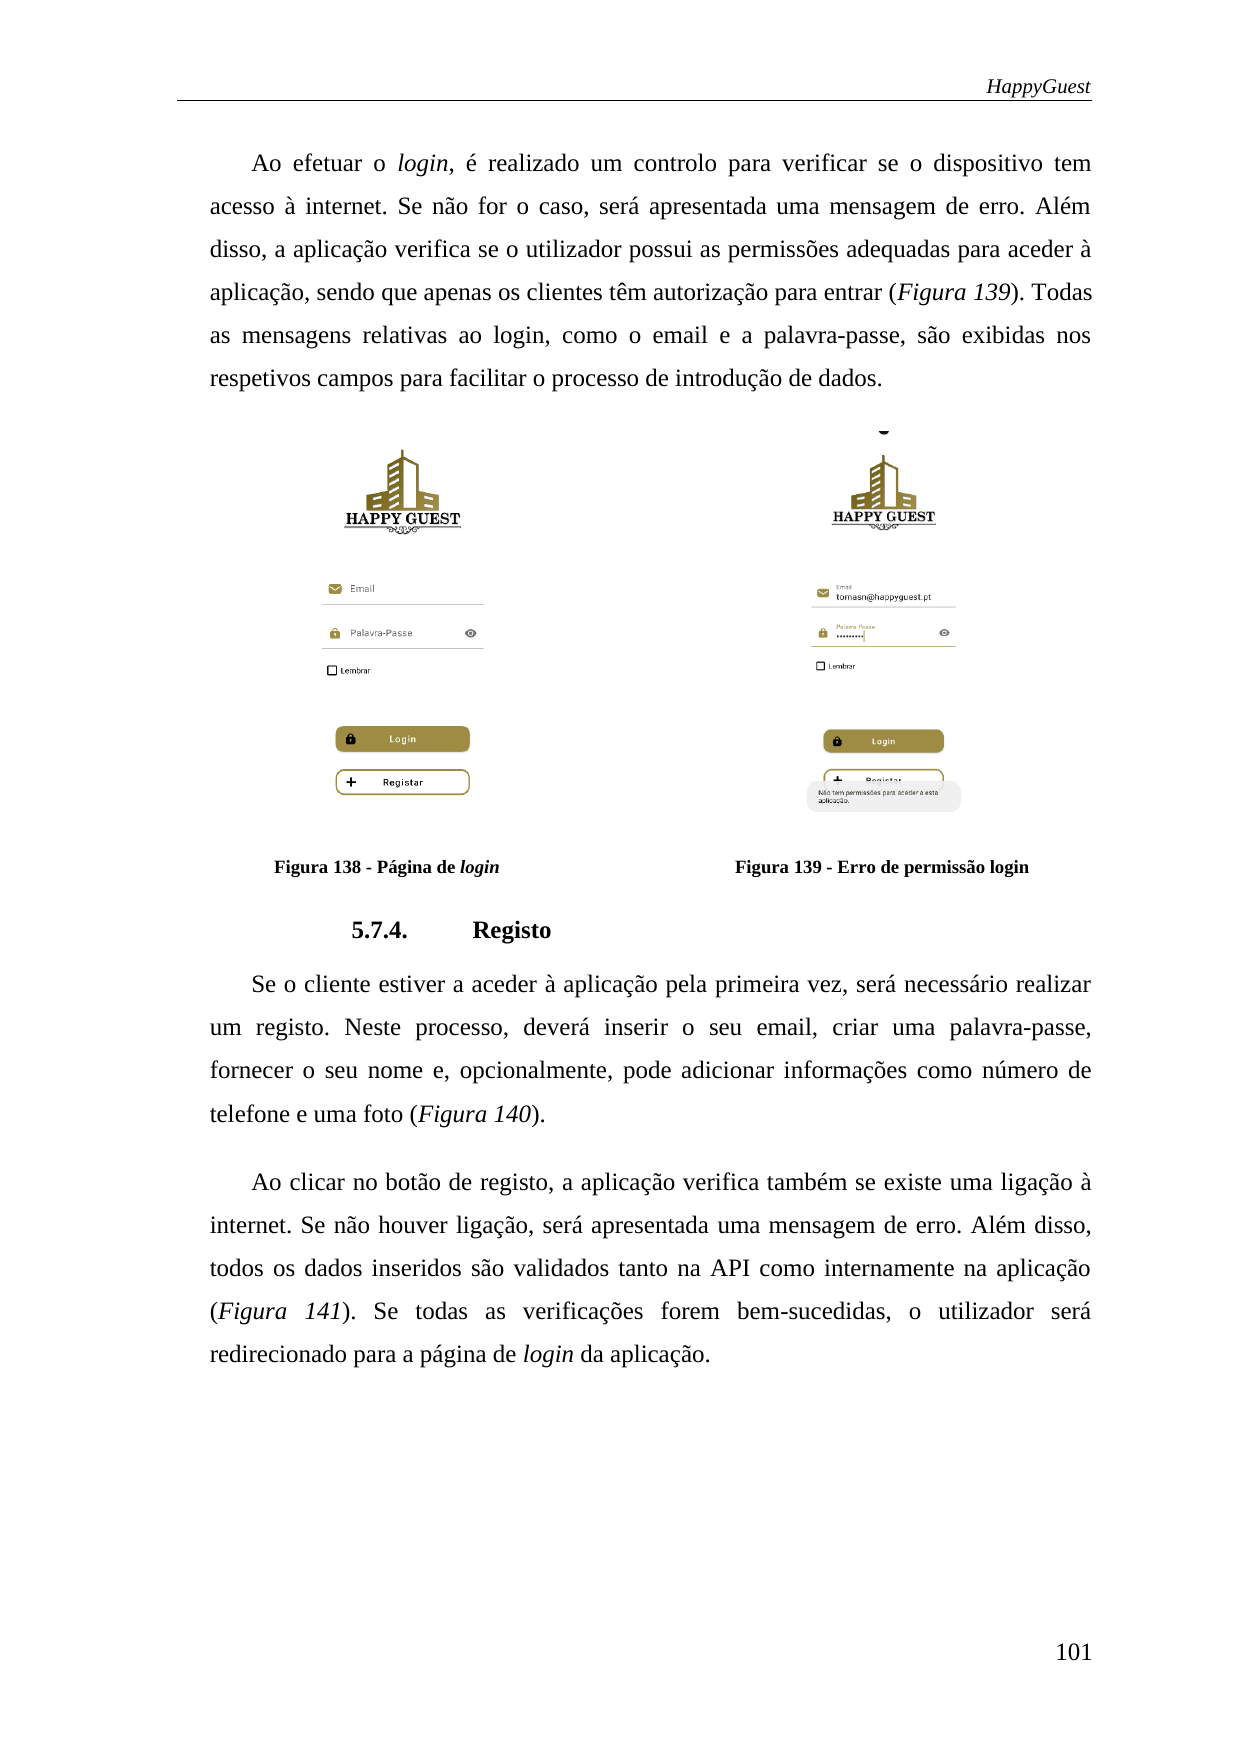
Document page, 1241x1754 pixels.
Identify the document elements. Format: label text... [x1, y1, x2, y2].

text Ao efetuar o login, é realizado um controlo para verificar se o dispositivo tem acesso à internet. Se não for o caso, será apresentada uma mensagem de erro. Além disso, a aplicação verifica se o utilizador possui as permissões adequadas para aceder à aplicação, sendo que apenas os clientes têm autorização para entrar (Figura 139). Todas as mensagens relativas ao login, como o email e a palavra-passe, são exibidas nos respetivos campos para facilitar o processo de introdução de dados. [209, 148, 1092, 392]
picture [293, 431, 512, 822]
subtitle Registo [310, 916, 1092, 944]
text Se o cliente estiver a aceder à aplicação pela primeira vez, será necessário realizar um registo. Neste processo, deverá inserir o seu email, criar uma palavra-passe, fornecer o seu nome e, opcionalmente, pode adicionar informações como número de telefone e uma foto (Figura 140). [209, 969, 1092, 1127]
text Ao clicar no botão de registo, a aplicação verifica também se existe uma ligação à internet. Se não houver ligação, será apresentada uma mensagem de erro. Além disso, todos os dados inseridos são validados tanto na API como internamente na aplicação (Figura 141). Se todas as verificações forem bem-sucedidas, o utilizador será redirecionado para a página de login da aplicação. [209, 1167, 1092, 1368]
picture [785, 431, 980, 822]
